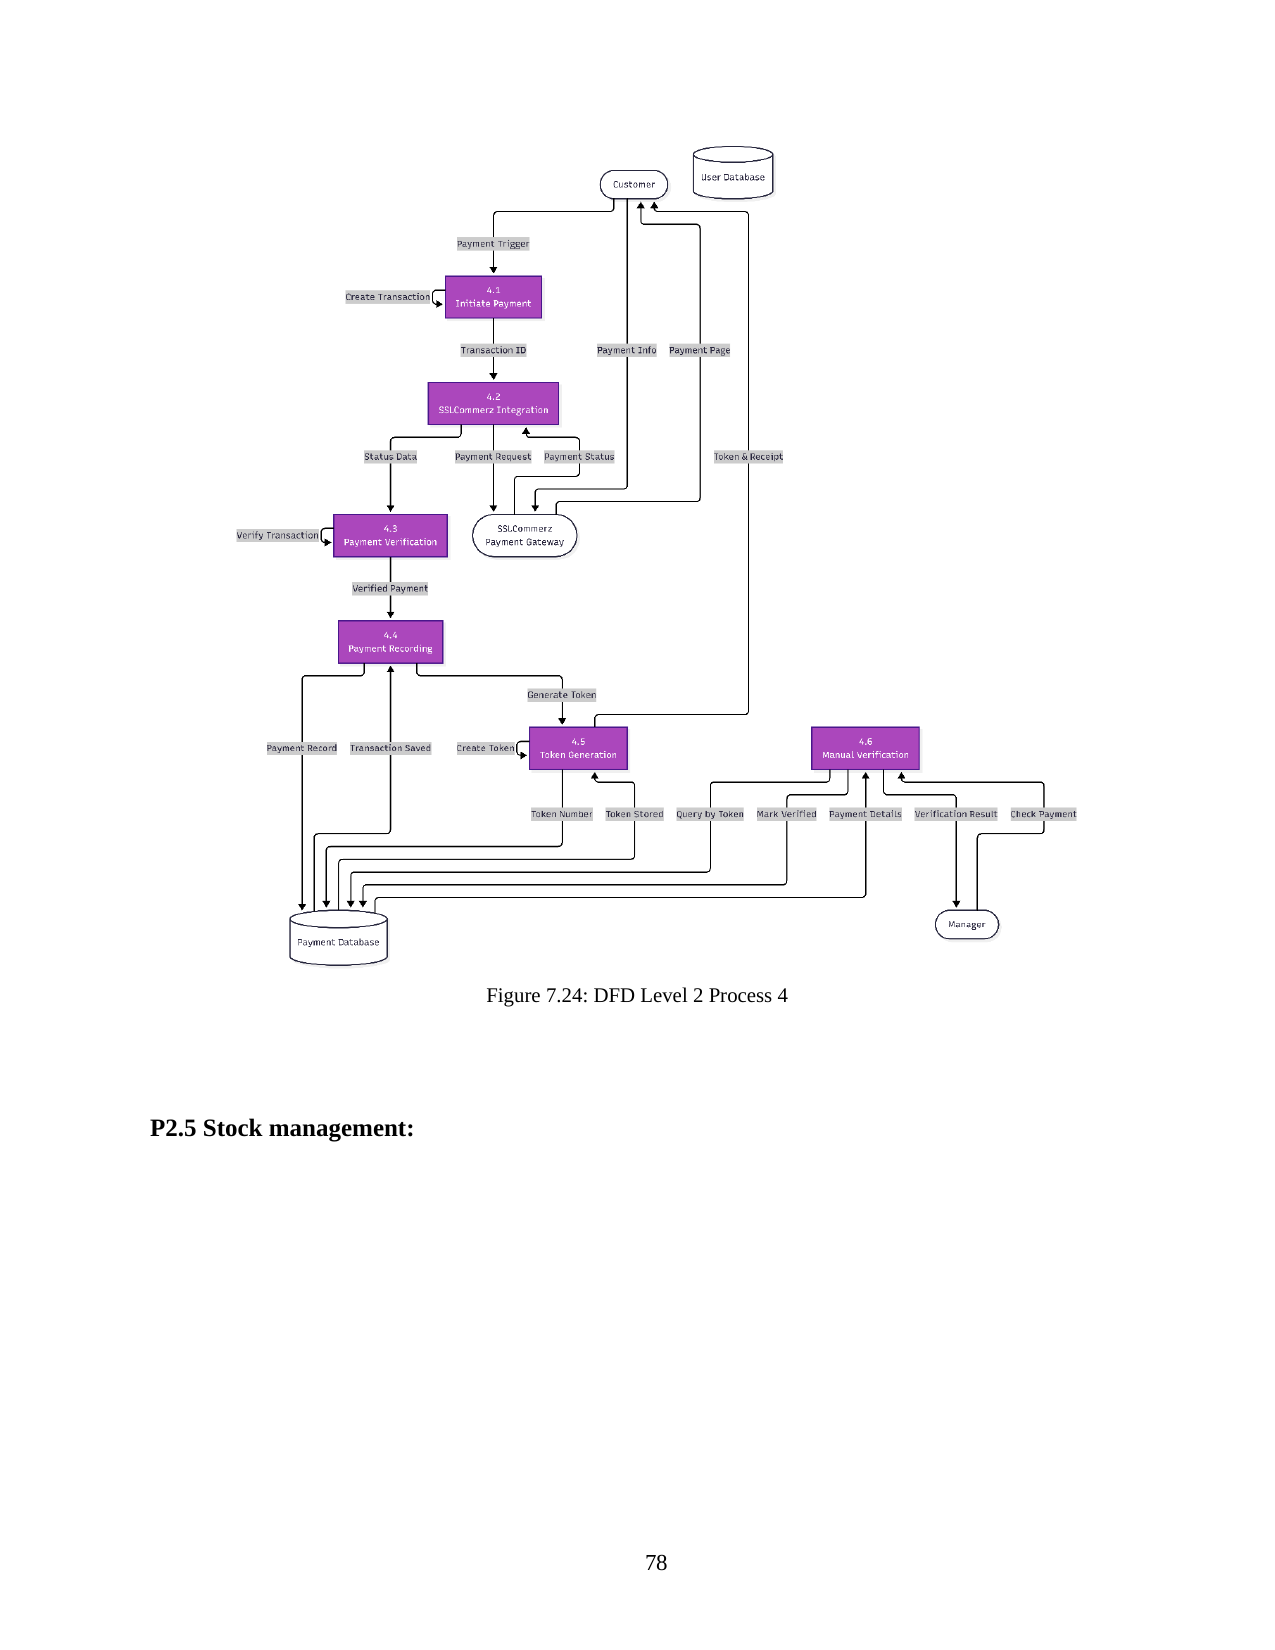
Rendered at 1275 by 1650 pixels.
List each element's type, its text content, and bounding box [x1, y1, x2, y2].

text Figure 7.24: DFD Level 2 Process 4 [131, 983, 1144, 1007]
text P2.5 Stock management: [150, 1113, 1162, 1141]
picture [231, 141, 1082, 970]
